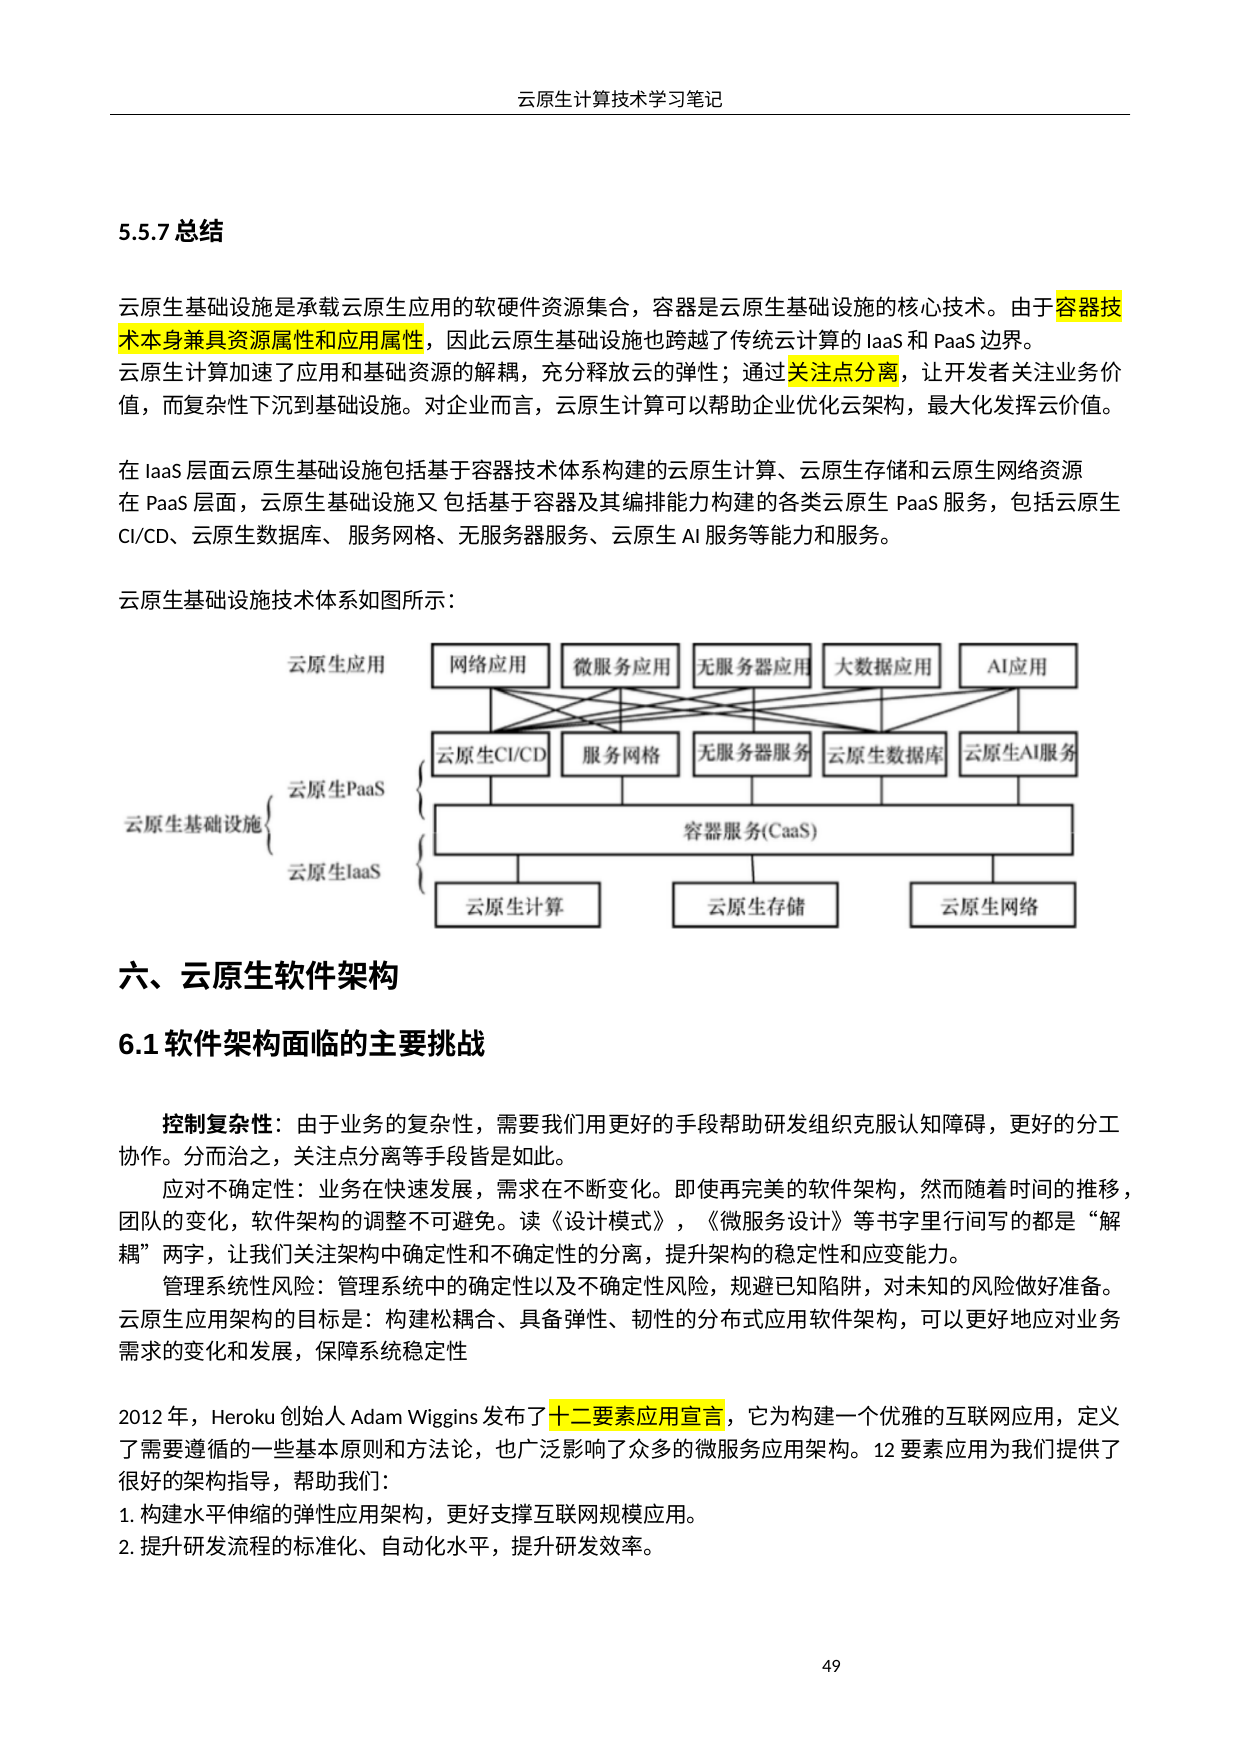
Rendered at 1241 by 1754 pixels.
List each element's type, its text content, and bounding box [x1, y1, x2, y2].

subtitle 六、云原生软件架构 [118, 942, 1122, 1007]
text 云原生基础设施是承载云原生应用的软硬件资源集合，容器是云原生基础设施的核心技术。由于容器技术本身兼具资源属性和应用属性，因此云原生基础设施也跨越了传统云计算的IaaS和PaaS边界。 [118, 290, 1122, 355]
text 控制复杂性：由于业务的复杂性，需要我们用更好的手段帮助研发组织克服认知障碍，更好的分工协作。分而治之，关注点分离等手段皆是如此。 [118, 1106, 1122, 1171]
text 在 PaaS 层面，云原生基础设施又 包括基于容器及其编排能力构建的各类云原生 PaaS 服务，包括云原生CI/CD、云原生数据库、 服务网格、无服务器服务、云原生 AI 服务等能力和服务。 [118, 485, 1122, 550]
text 管理系统性风险：管理系统中的确定性以及不确定性风险，规避已知陷阱，对未知的风险做好准备。 [118, 1269, 1122, 1301]
picture [118, 614, 1122, 939]
text 应对不确定性：业务在快速发展，需求在不断变化。即使再完美的软件架构，然而随着时间的推移，团队的变化，软件架构的调整不可避免。读《设计模式》，《微服务设计》等书字里行间写的都是“解耦”两字，让我们关注架构中确定性和不确定性的分离，提升架构的稳定性和应变能力。 [118, 1171, 1122, 1269]
text 云原生应用架构的目标是：构建松耦合、具备弹性、韧性的分布式应用软件架构，可以更好地应对业务需求的变化和发展，保障系统稳定性 [118, 1301, 1122, 1366]
subtitle 5.5.7总结 [118, 197, 1122, 262]
text 2. 提升研发流程的标准化、自动化水平，提升研发效率。 [118, 1529, 1122, 1561]
text 1. 构建水平伸缩的弹性应用架构，更好支撑互联网规模应用。 [118, 1496, 1122, 1529]
subtitle 6.1软件架构面临的主要挑战 [118, 1009, 1122, 1074]
text 云原生计算加速了应用和基础资源的解耦，充分释放云的弹性；通过关注点分离，让开发者关注业务价值，而复杂性下沉到基础设施。对企业而言，云原生计算可以帮助企业优化云架构，最大化发挥云价值。 [118, 355, 1122, 420]
text 2012年，Heroku创始人Adam Wiggins发布了十二要素应用宣言，它为构建一个优雅的互联网应用，定义了需要遵循的一些基本原则和方法论，也广泛影响了众多的微服务应用架构。12 要素应用为我们提供了很好的架构指导，帮助我们： [118, 1399, 1122, 1496]
text 云原生基础设施技术体系如图所示： [118, 582, 1122, 614]
text 在 IaaS 层面云原生基础设施包括基于容器技术体系构建的云原生计算、云原生存储和云原生网络资源 [118, 452, 1122, 485]
